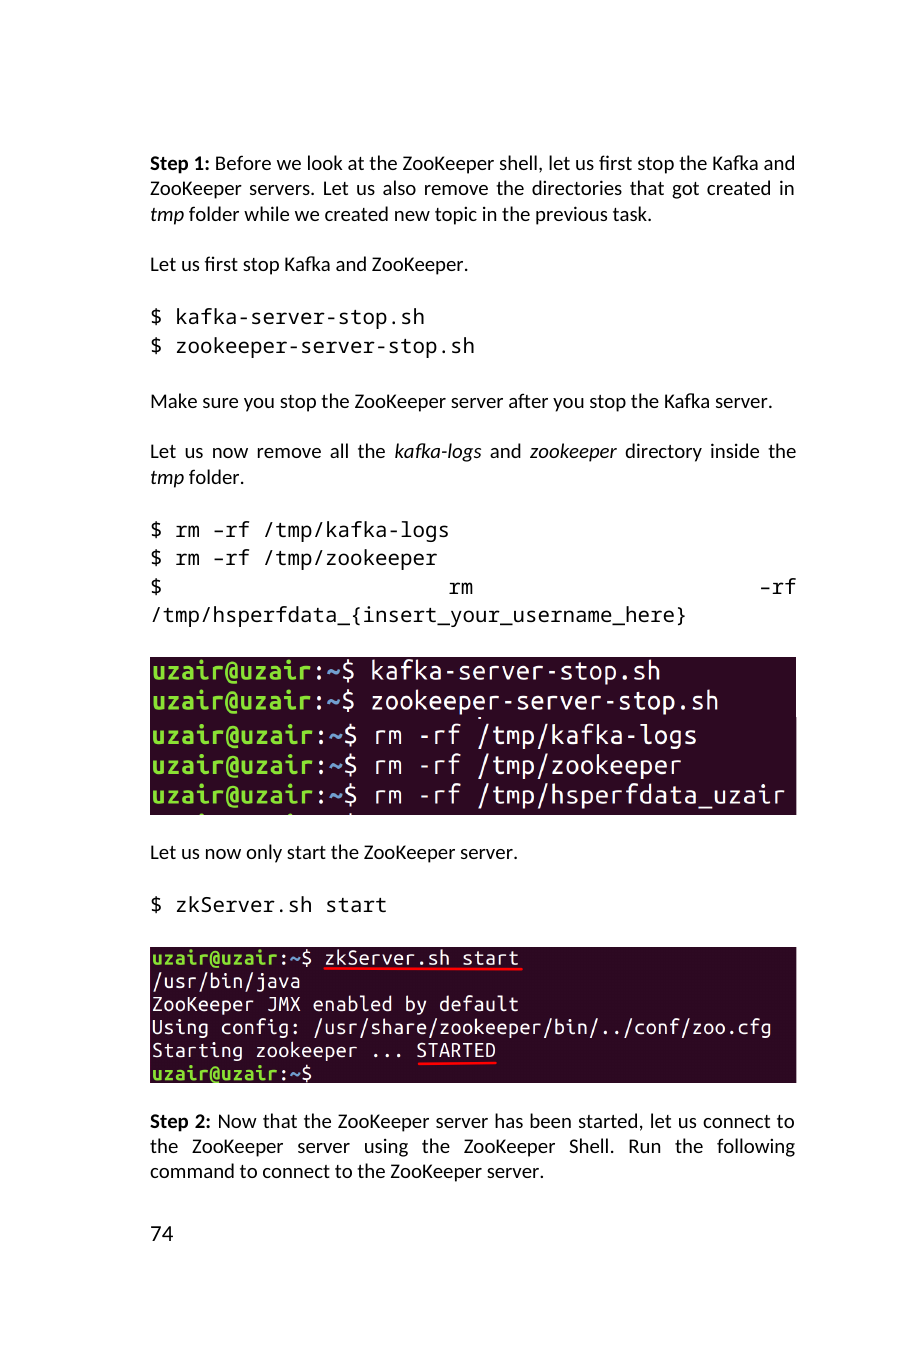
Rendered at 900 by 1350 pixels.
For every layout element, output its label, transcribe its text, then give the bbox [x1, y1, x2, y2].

text $ rm –rf /tmp/kafka-logs [150, 515, 796, 543]
text $ zookeeper-server-stop.sh [150, 331, 796, 359]
text Let us now remove all the kafka-logs and zookeeper directory inside the tmp folder. [150, 439, 796, 489]
text Step 1: Before we look at the ZooKeeper shell, let us first stop the Kafka and ZooKeeper servers. Let us also remove the directories that got created in tmp folder while we created new topic in the previous task. [150, 150, 796, 226]
text Let us first stop Kafka and ZooKeeper. [150, 252, 796, 277]
text Step 2: Now that the ZooKeeper server has been started, let us connect to the ZooKeeper server using the ZooKeeper Shell. Run the following command to connect to the ZooKeeper server. [150, 1108, 796, 1184]
text $ rm –rf /tmp/hsperfdata_{insert_your_username_here} [150, 572, 796, 629]
text $ zkServer.sh start [150, 890, 796, 919]
text Let us now only start the ZooKeeper server. [150, 839, 796, 865]
text $ kafka-server-stop.sh [150, 302, 796, 331]
text Make sure you stop the ZooKeeper server after you stop the Kafka server. [150, 388, 796, 413]
picture [150, 657, 797, 815]
text $ rm –rf /tmp/zookeeper [150, 543, 796, 572]
picture [150, 947, 797, 1083]
